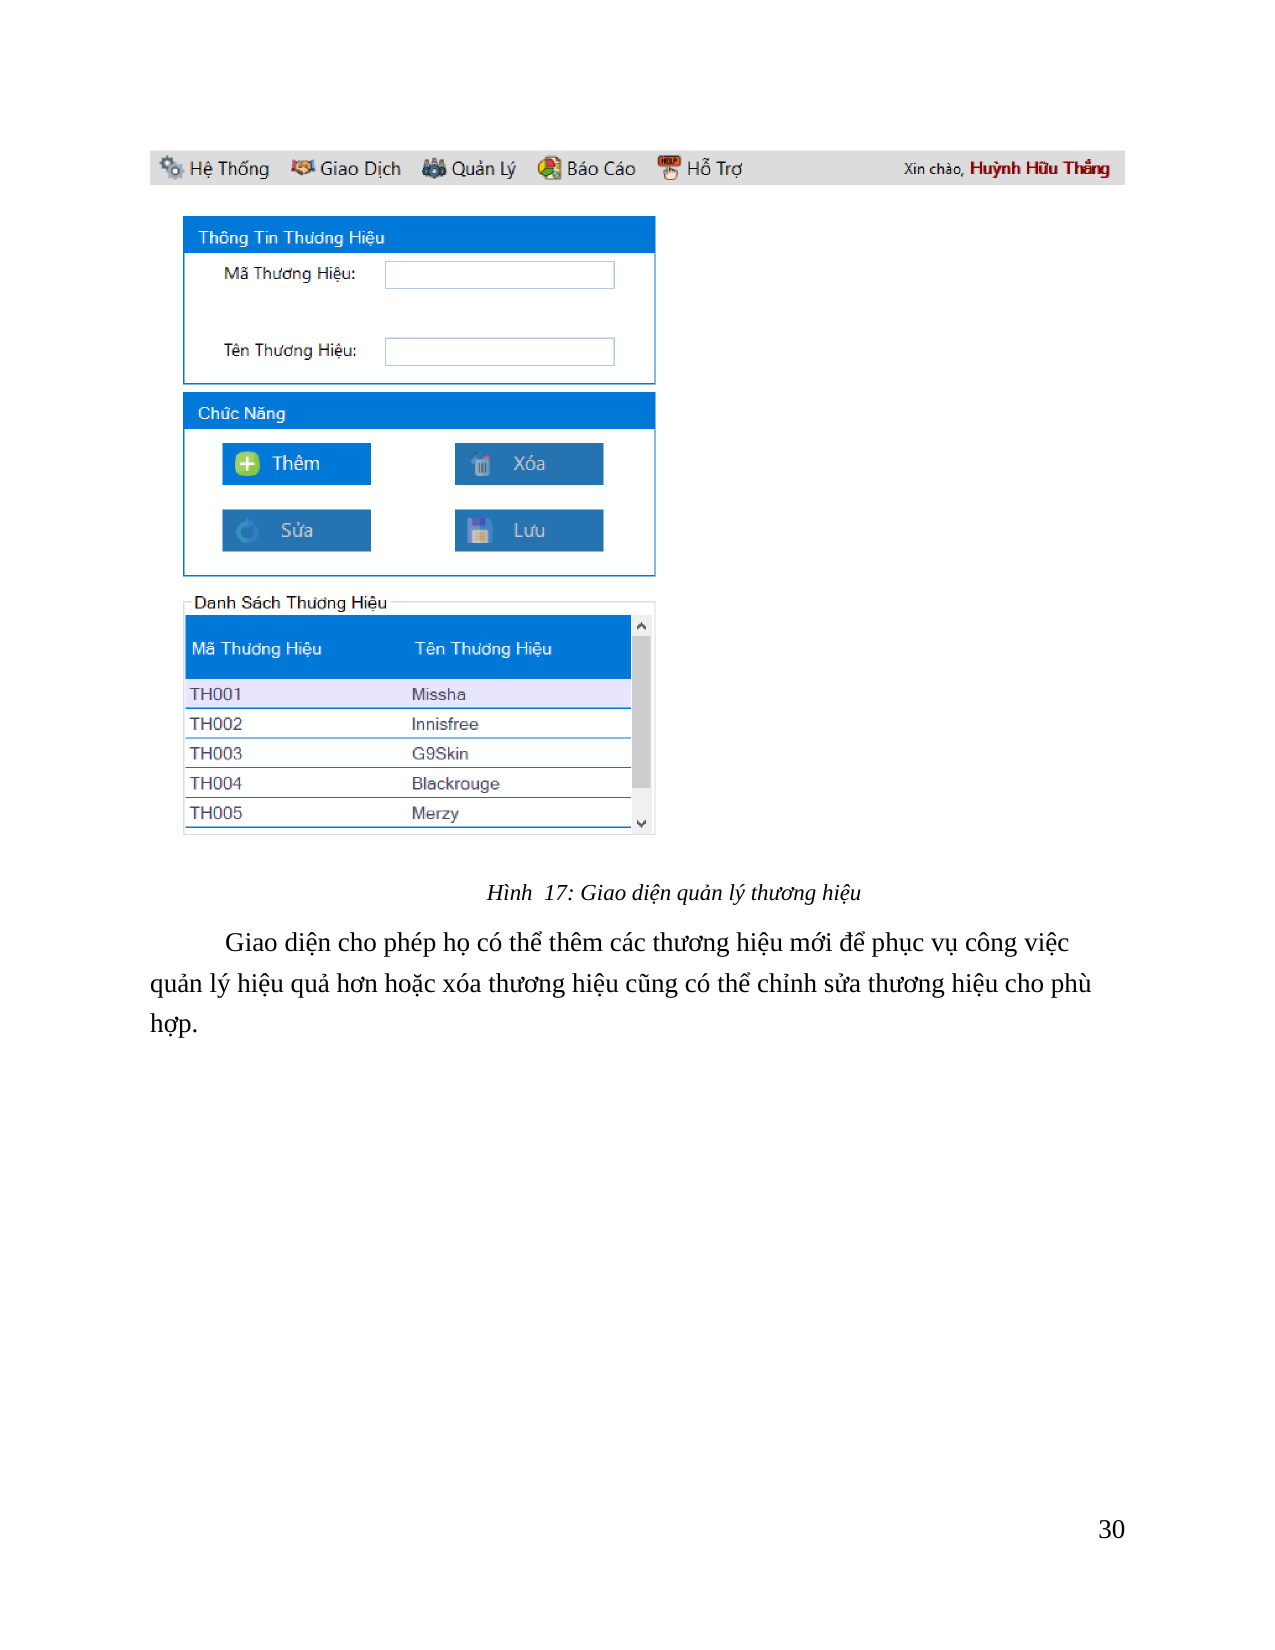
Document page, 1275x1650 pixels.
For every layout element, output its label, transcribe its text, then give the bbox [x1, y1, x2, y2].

text Hình 17: Giao diện quản lý thương hiệu [150, 879, 1125, 906]
picture [150, 150, 1125, 867]
text Giao diện cho phép họ có thể thêm các thương hiệu mới để phục vụ công việc quản lý hiệu quả hơn hoặc xóa thương hiệu cũng có thể chỉnh sửa thương hiệu cho phù hợp. [150, 926, 1125, 1038]
